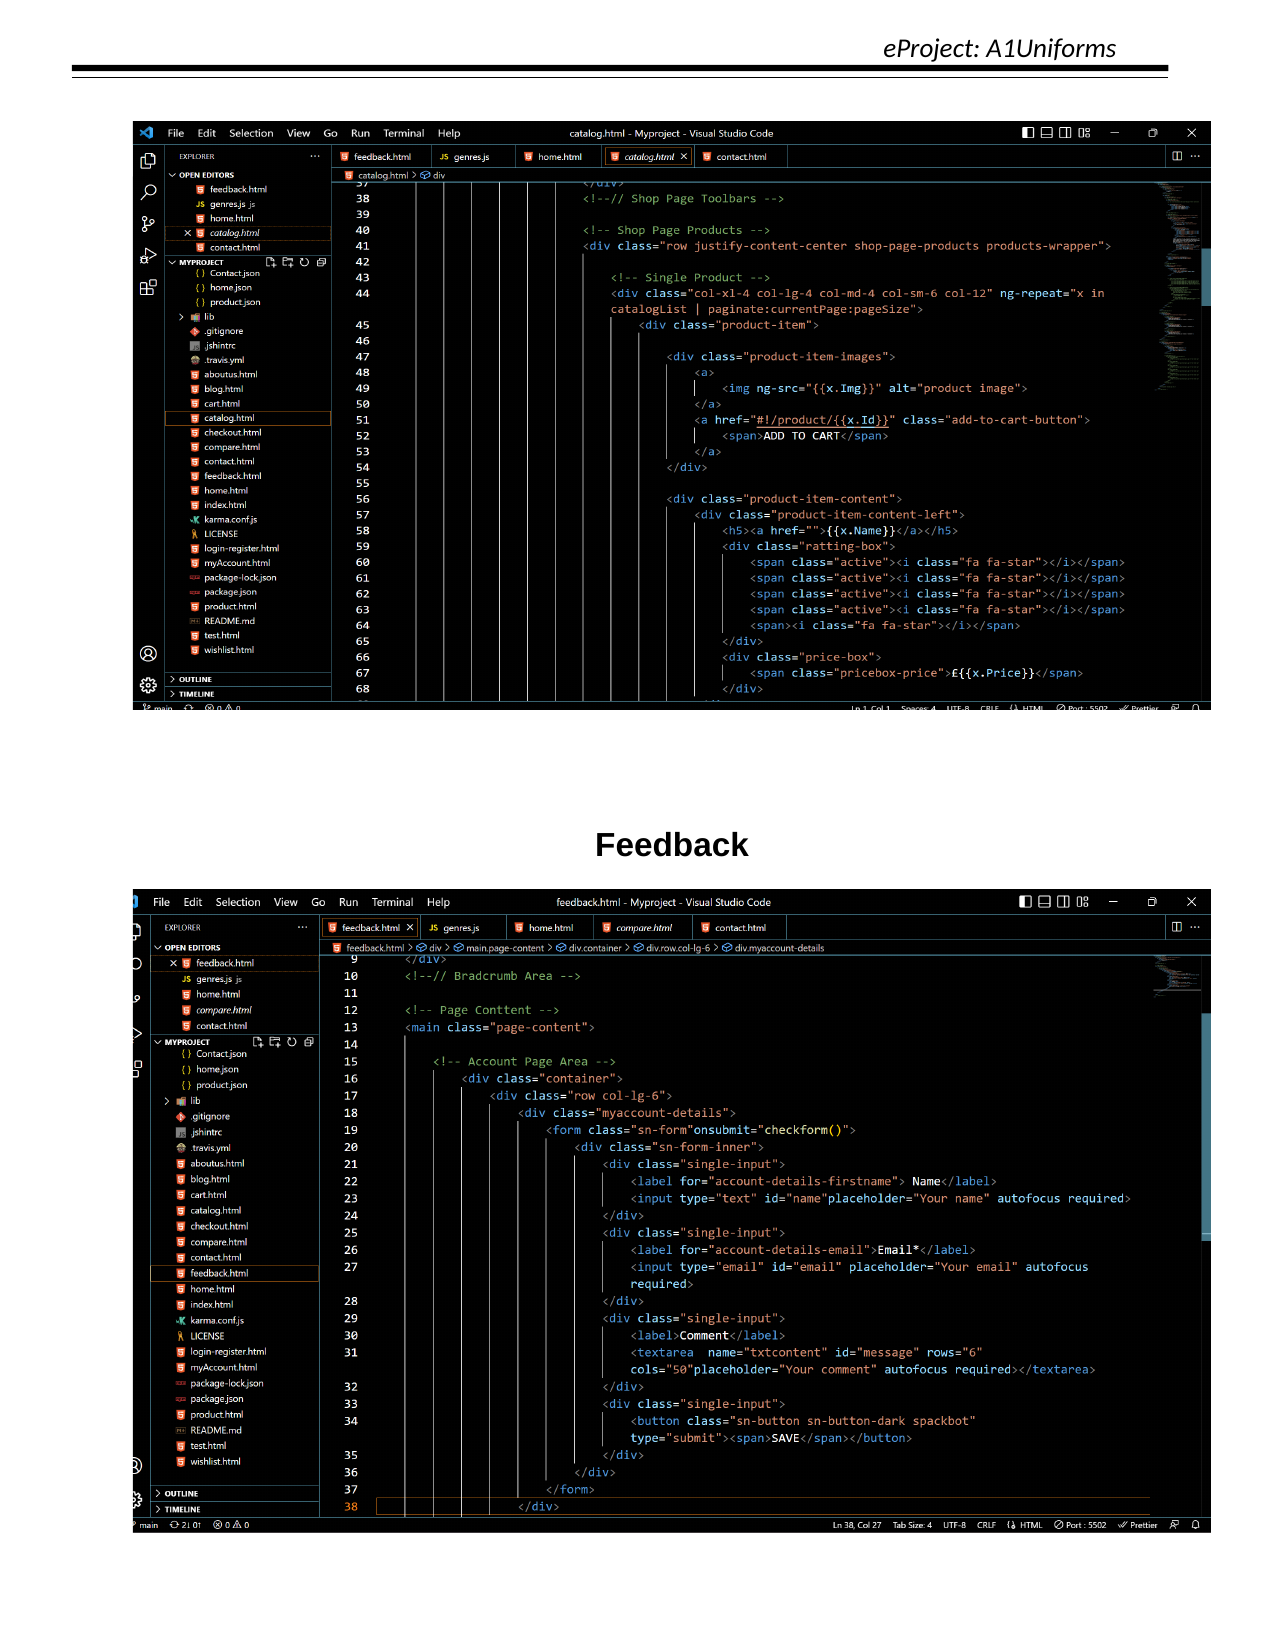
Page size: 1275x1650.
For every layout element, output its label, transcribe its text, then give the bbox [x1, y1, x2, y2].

picture [132, 889, 1211, 1533]
list Feedback [133, 825, 1211, 863]
picture [132, 121, 1211, 710]
